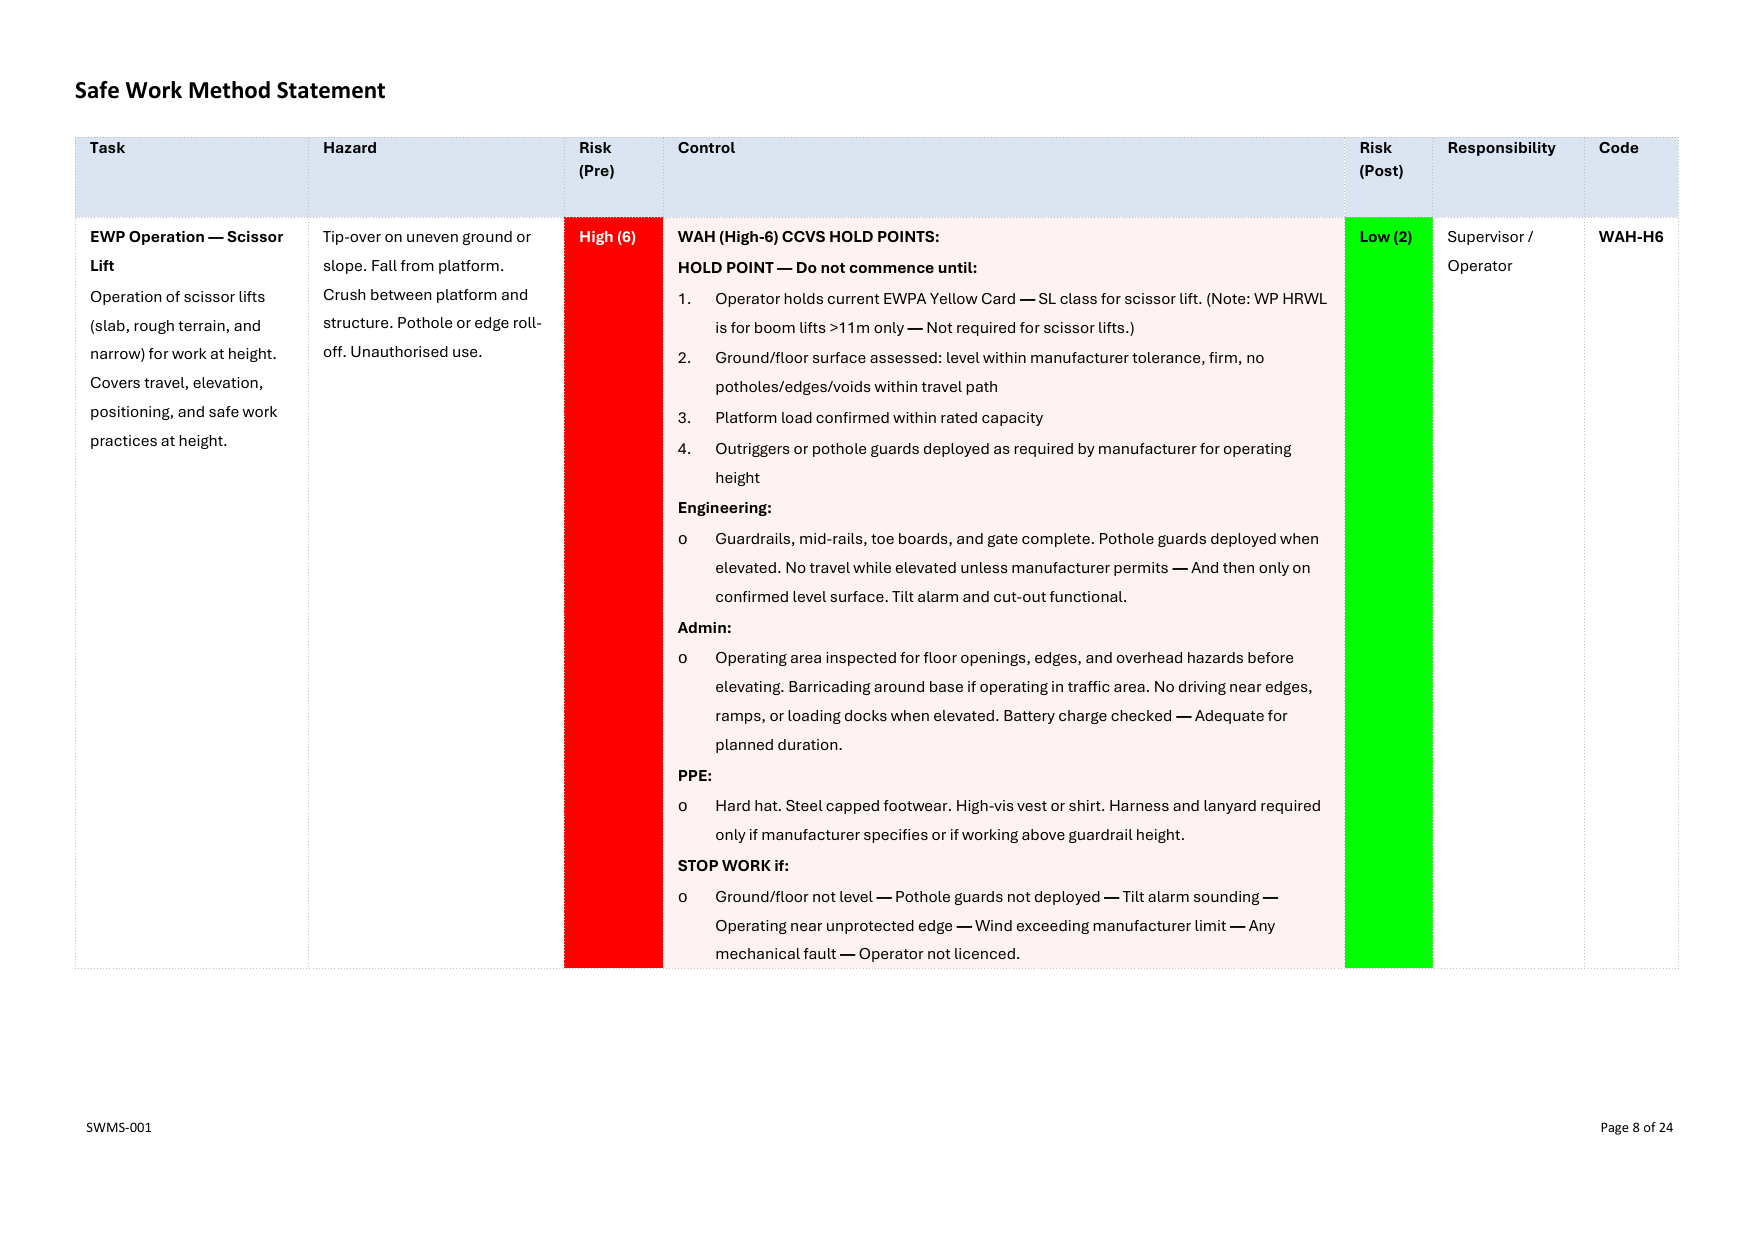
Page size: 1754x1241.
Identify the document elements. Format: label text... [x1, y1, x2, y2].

table_cell Low (2) [1345, 217, 1433, 968]
table_header Hazard [308, 137, 564, 217]
table_cell EWP Operation — Scissor Lift Operation of scissor lifts (slab, rough terrain, and narrow) for work at height. Covers travel, elevation, positioning, and safe work practices at height. [75, 217, 308, 968]
table_header Risk (Pre) [564, 137, 663, 217]
table_header Responsibility [1433, 137, 1584, 217]
table_cell Supervisor / Operator [1433, 217, 1584, 968]
table_cell Tip-over on uneven ground or slope. Fall from platform. Crush between platform and structure. Pothole or edge roll-off. Unauthorised use. [308, 217, 564, 968]
table_cell High (6) [564, 217, 663, 968]
table_cell WAH-H6 [1584, 217, 1678, 968]
table_header Control [663, 137, 1344, 217]
table_header Risk (Post) [1345, 137, 1433, 217]
table_header Code [1584, 137, 1678, 217]
table_cell WAH (High-6) CCVS HOLD POINTS: HOLD POINT — Do not commence until: Operator holds current EWPA Yellow Card — SL class for scissor lift. (Note: WP HRWL is for boom lifts >11m only — Not required for scissor lifts.) Ground/floor surface assessed: level within manufacturer tolerance, firm, no potholes/edges/voids within travel path Platform load confirmed within rated capacity Outriggers or pothole guards deployed as required by manufacturer for operating height Engineering: Guardrails, mid-rails, toe boards, and gate complete. Pothole guards deployed when elevated. No travel while elevated unless manufacturer permits — And then only on confirmed level surface. Tilt alarm and cut-out functional. Admin: Operating area inspected for floor openings, edges, and overhead hazards before elevating. Barricading around base if operating in traffic area. No driving near edges, ramps, or loading docks when elevated. Battery charge checked — Adequate for planned duration. PPE: Hard hat. Steel capped footwear. High-vis vest or shirt. Harness and lanyard required only if manufacturer specifies or if working above guardrail height. STOP WORK if: Ground/floor not level — Pothole guards not deployed — Tilt alarm sounding — Operating near unprotected edge — Wind exceeding manufacturer limit — Any mechanical fault — Operator not licenced. [663, 217, 1344, 968]
table_header Task [75, 137, 308, 217]
